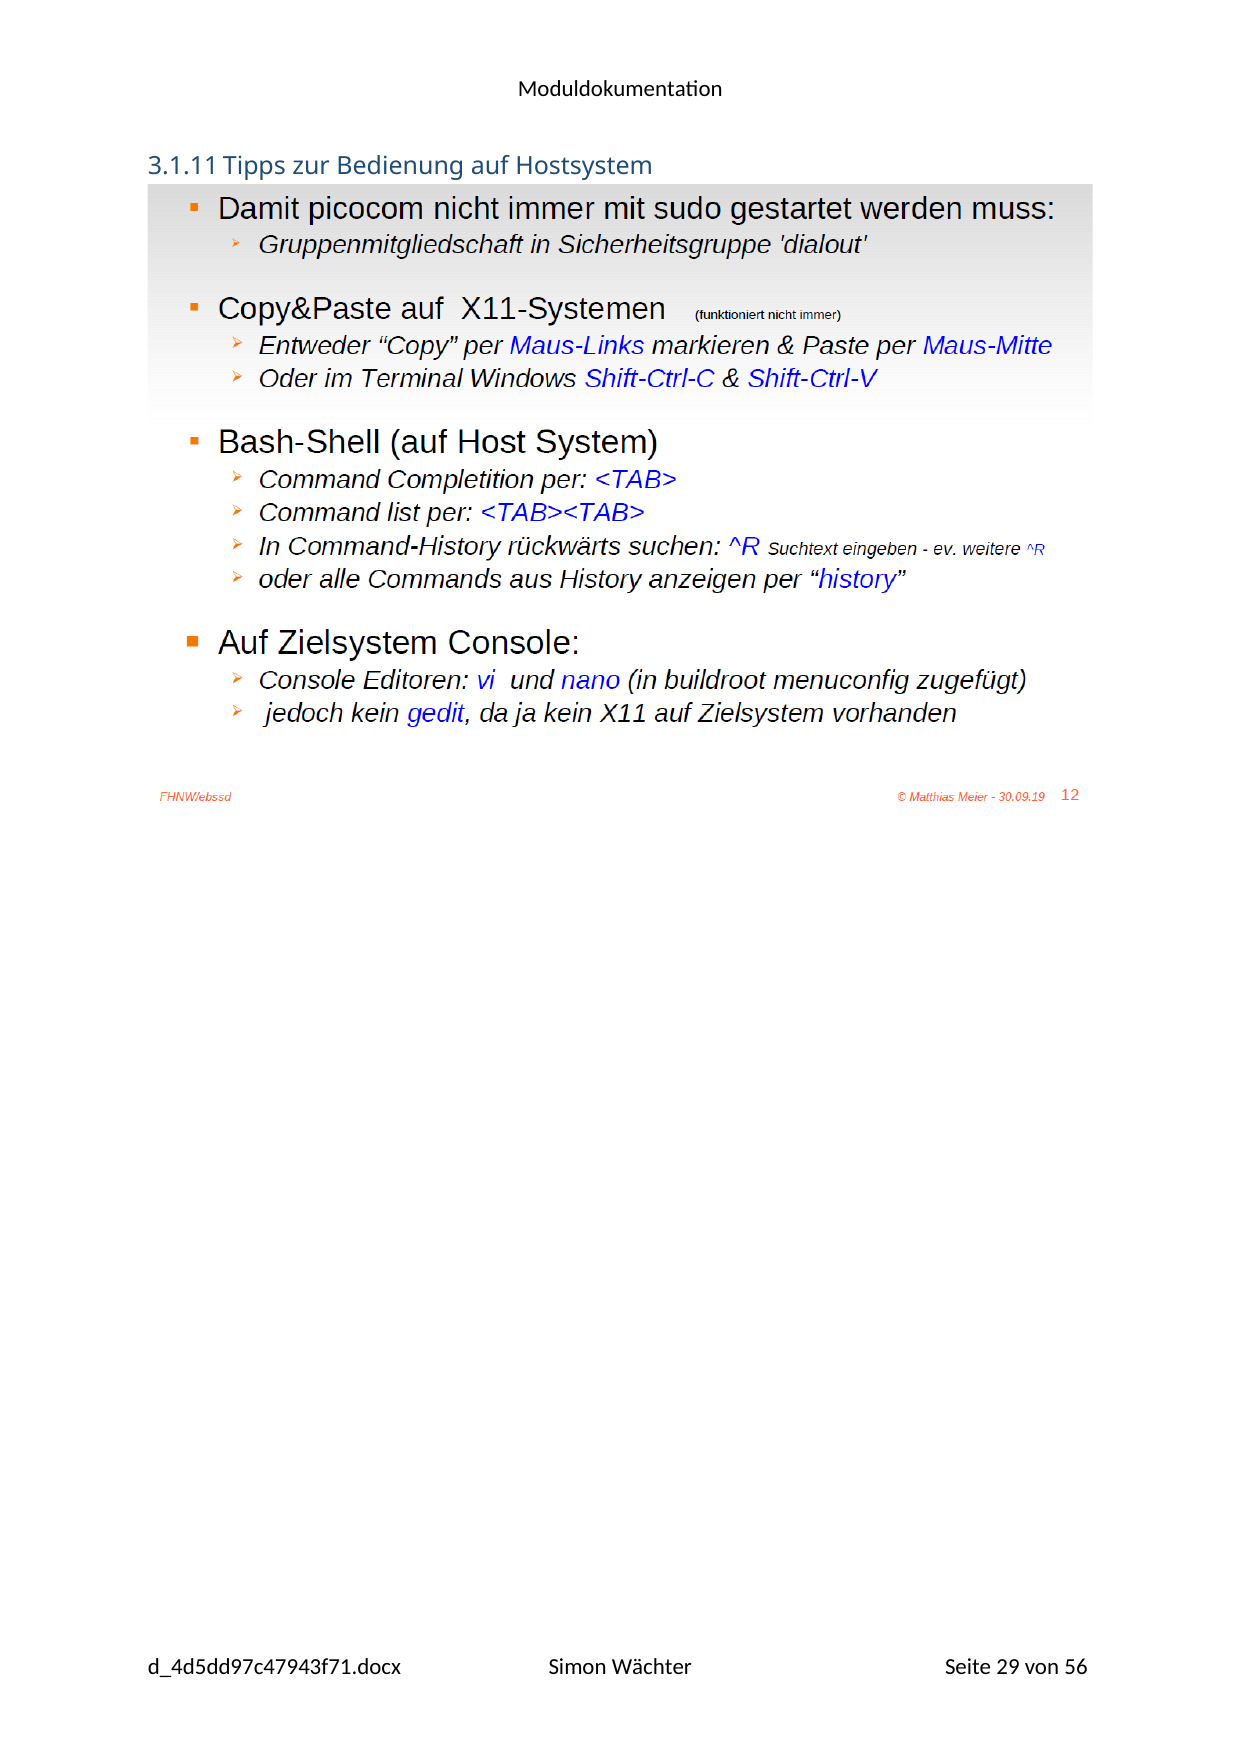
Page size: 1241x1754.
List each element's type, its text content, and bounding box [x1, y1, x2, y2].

picture [147, 184, 1093, 806]
subtitle Tipps zur Bedienung auf Hostsystem [148, 148, 1093, 182]
